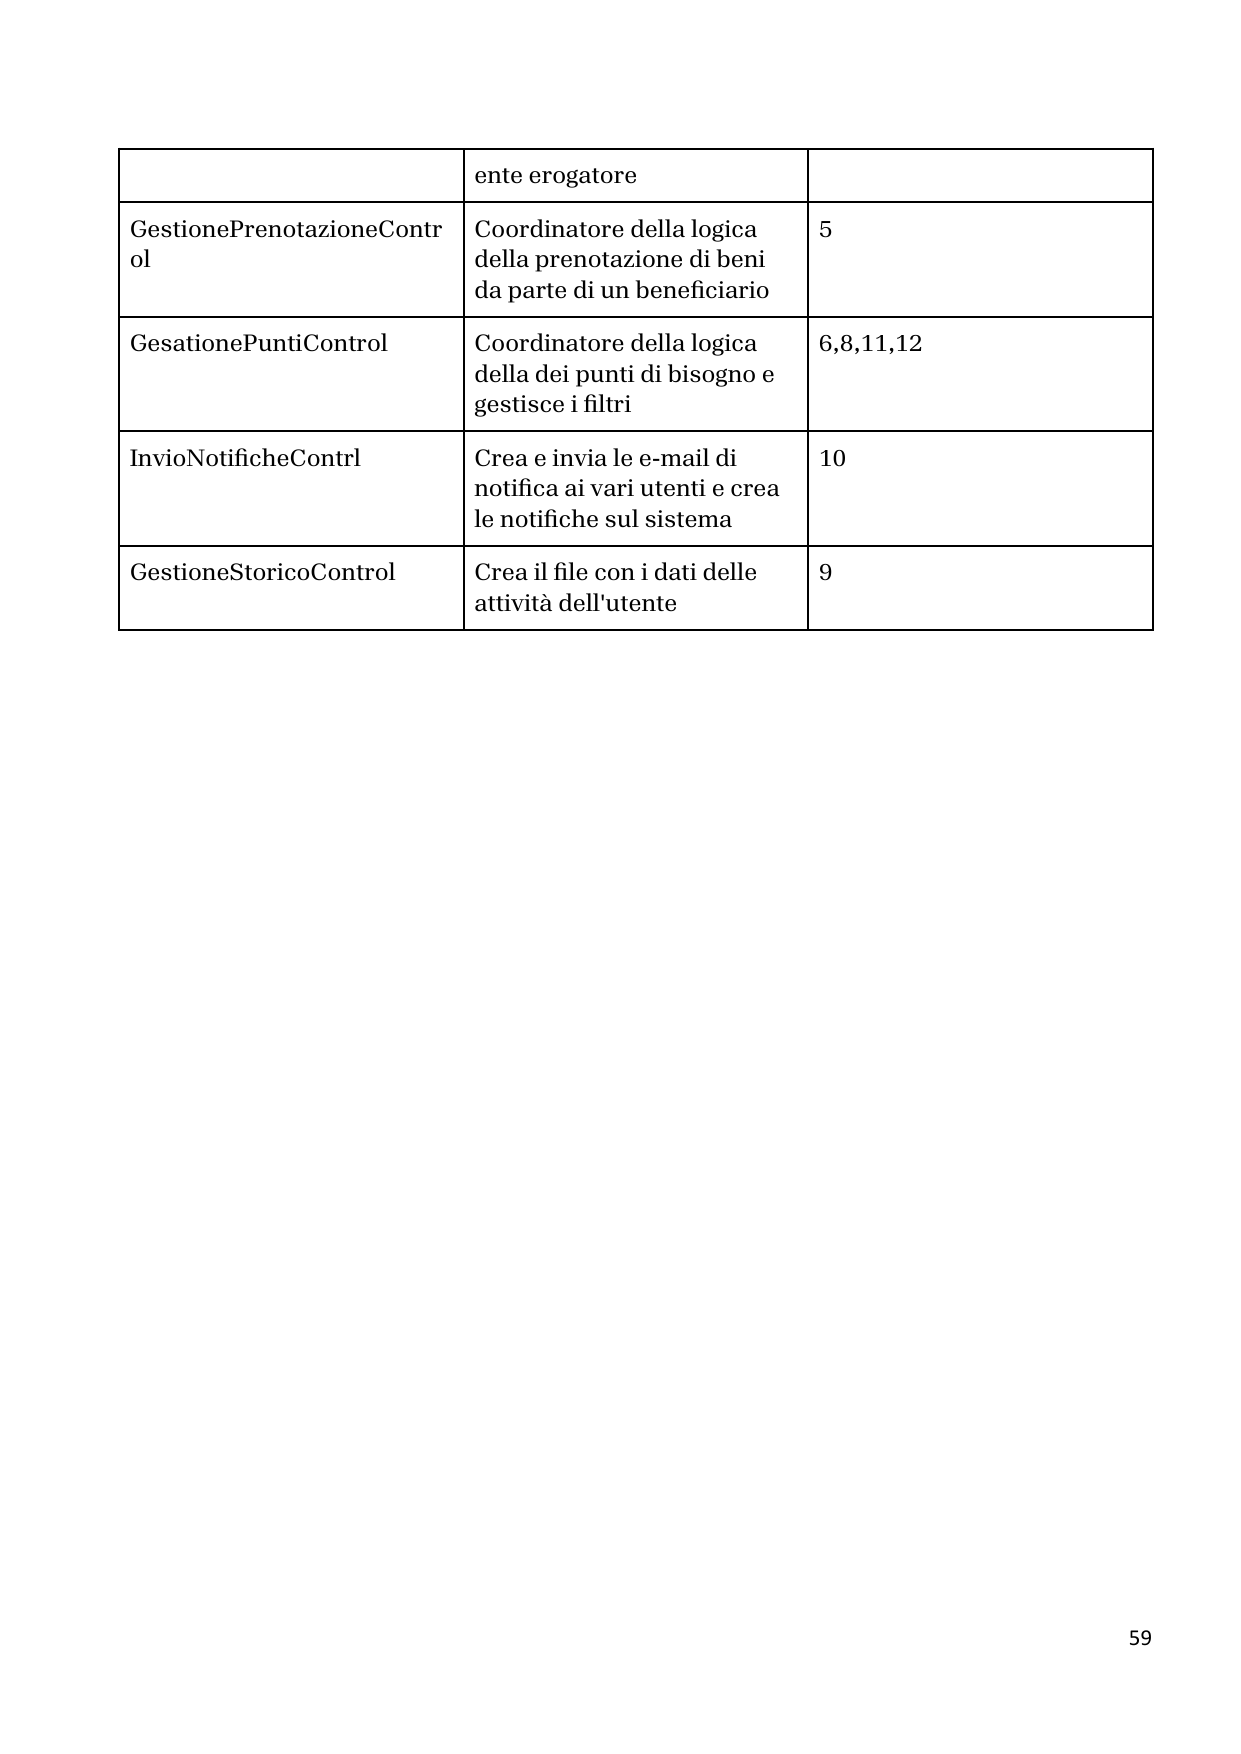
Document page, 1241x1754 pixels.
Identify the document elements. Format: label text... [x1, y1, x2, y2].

table_cell Coordinatore della logica della dei punti di bisogno e gestisce i filtri [465, 318, 807, 430]
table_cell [120, 150, 463, 201]
table_cell Coordinatore della logica della prenotazione di beni da parte di un beneficiario [465, 203, 807, 316]
table_cell 4 [809, 150, 1152, 201]
table_cell 5 [809, 203, 1152, 316]
table_cell Crea e invia le e-mail di notifica ai vari utenti e crea le notifiche sul sistema [465, 432, 807, 544]
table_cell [465, 150, 807, 201]
table_cell GestionePrenotazioneControl [120, 203, 463, 316]
table_cell GestioneStoricoControl [120, 547, 463, 628]
table_cell GesationePuntiControl [120, 318, 463, 430]
table_cell Crea il file con i dati delle attività dell'utente [465, 547, 807, 628]
table_cell 9 [809, 547, 1152, 628]
table_cell 10 [809, 432, 1152, 544]
table_cell InvioNotificheContrl [120, 432, 463, 544]
table_cell 6,8,11,12 [809, 318, 1152, 430]
